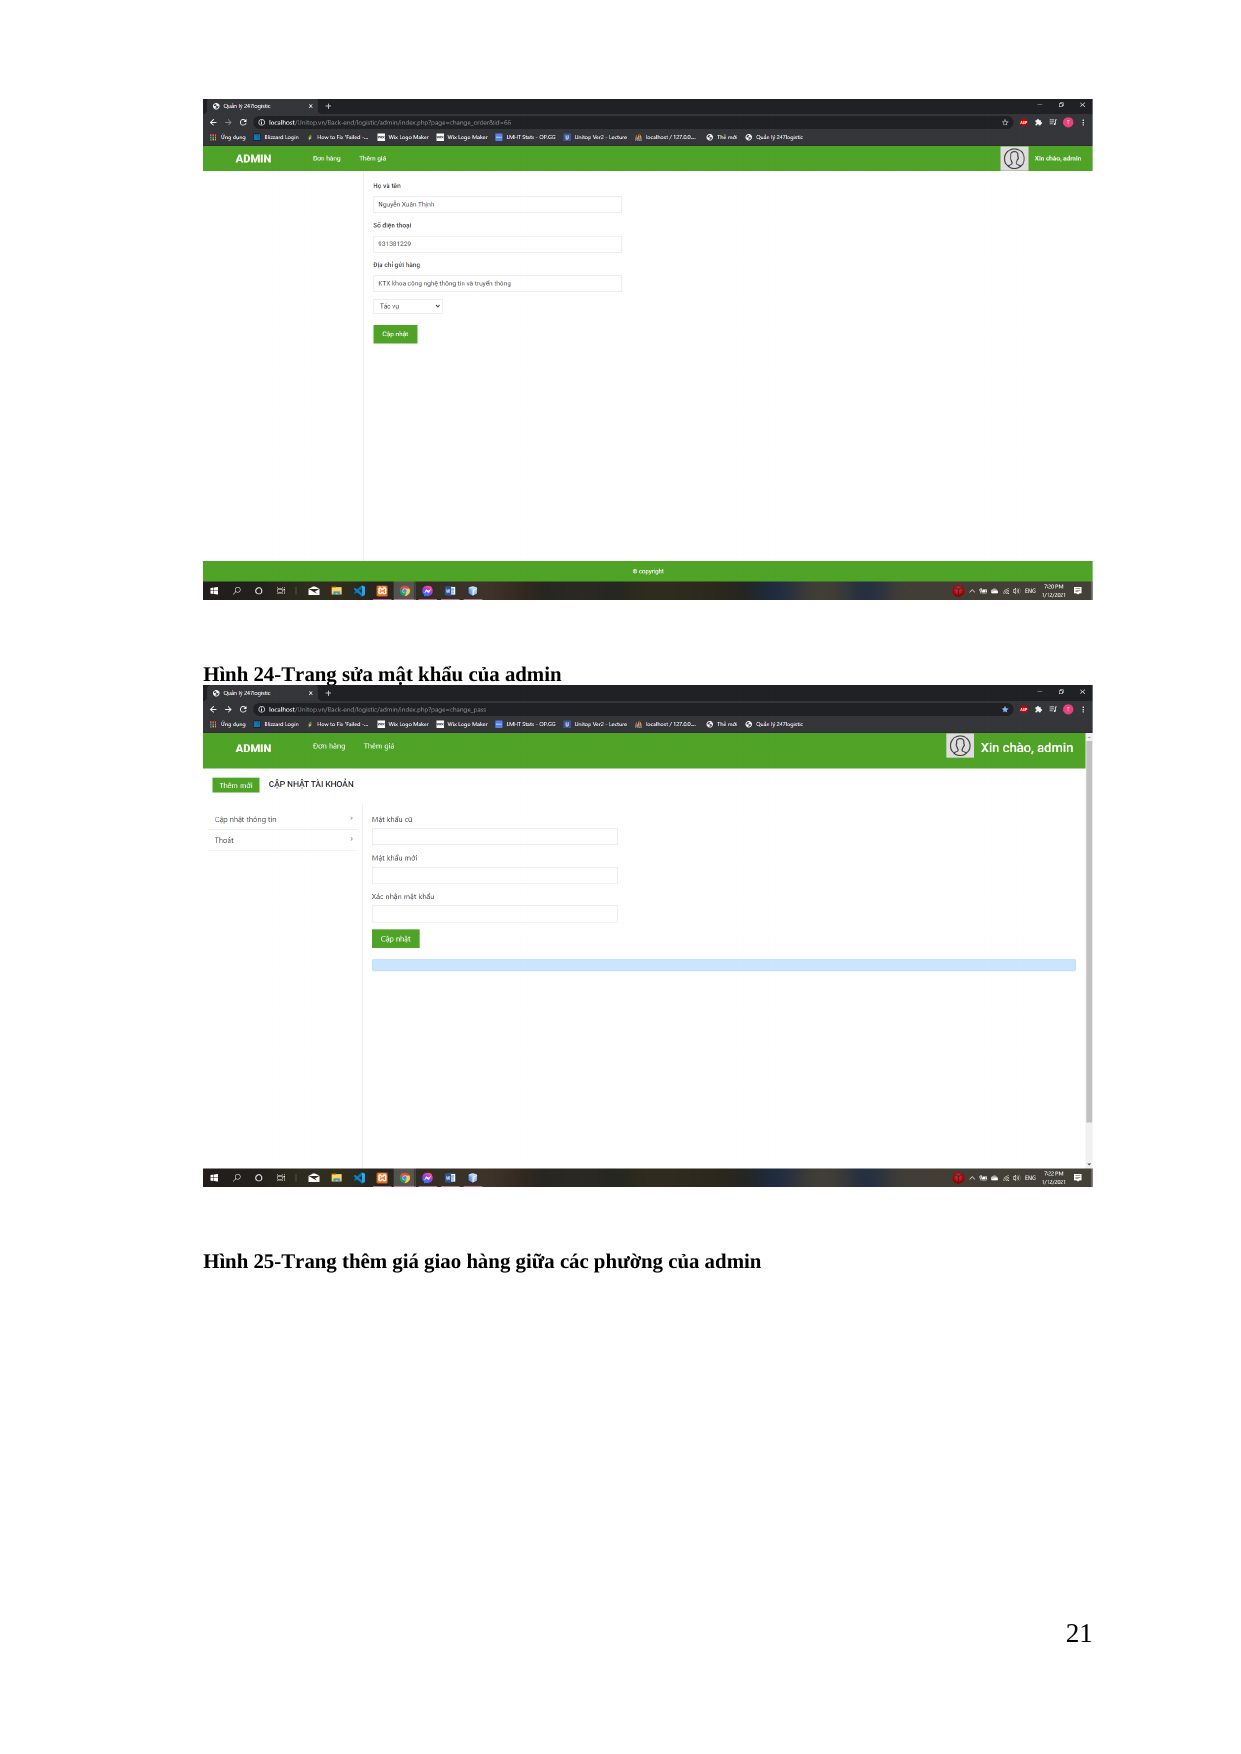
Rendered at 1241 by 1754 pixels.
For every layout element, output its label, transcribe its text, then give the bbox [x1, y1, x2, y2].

text Hình 25-Trang thêm giá giao hàng giữa các phường của admin [203, 1248, 1093, 1273]
picture [203, 685, 1093, 1187]
picture [203, 99, 1093, 600]
text Hình 24-Trang sửa mật khẩu của admin [203, 662, 1093, 685]
